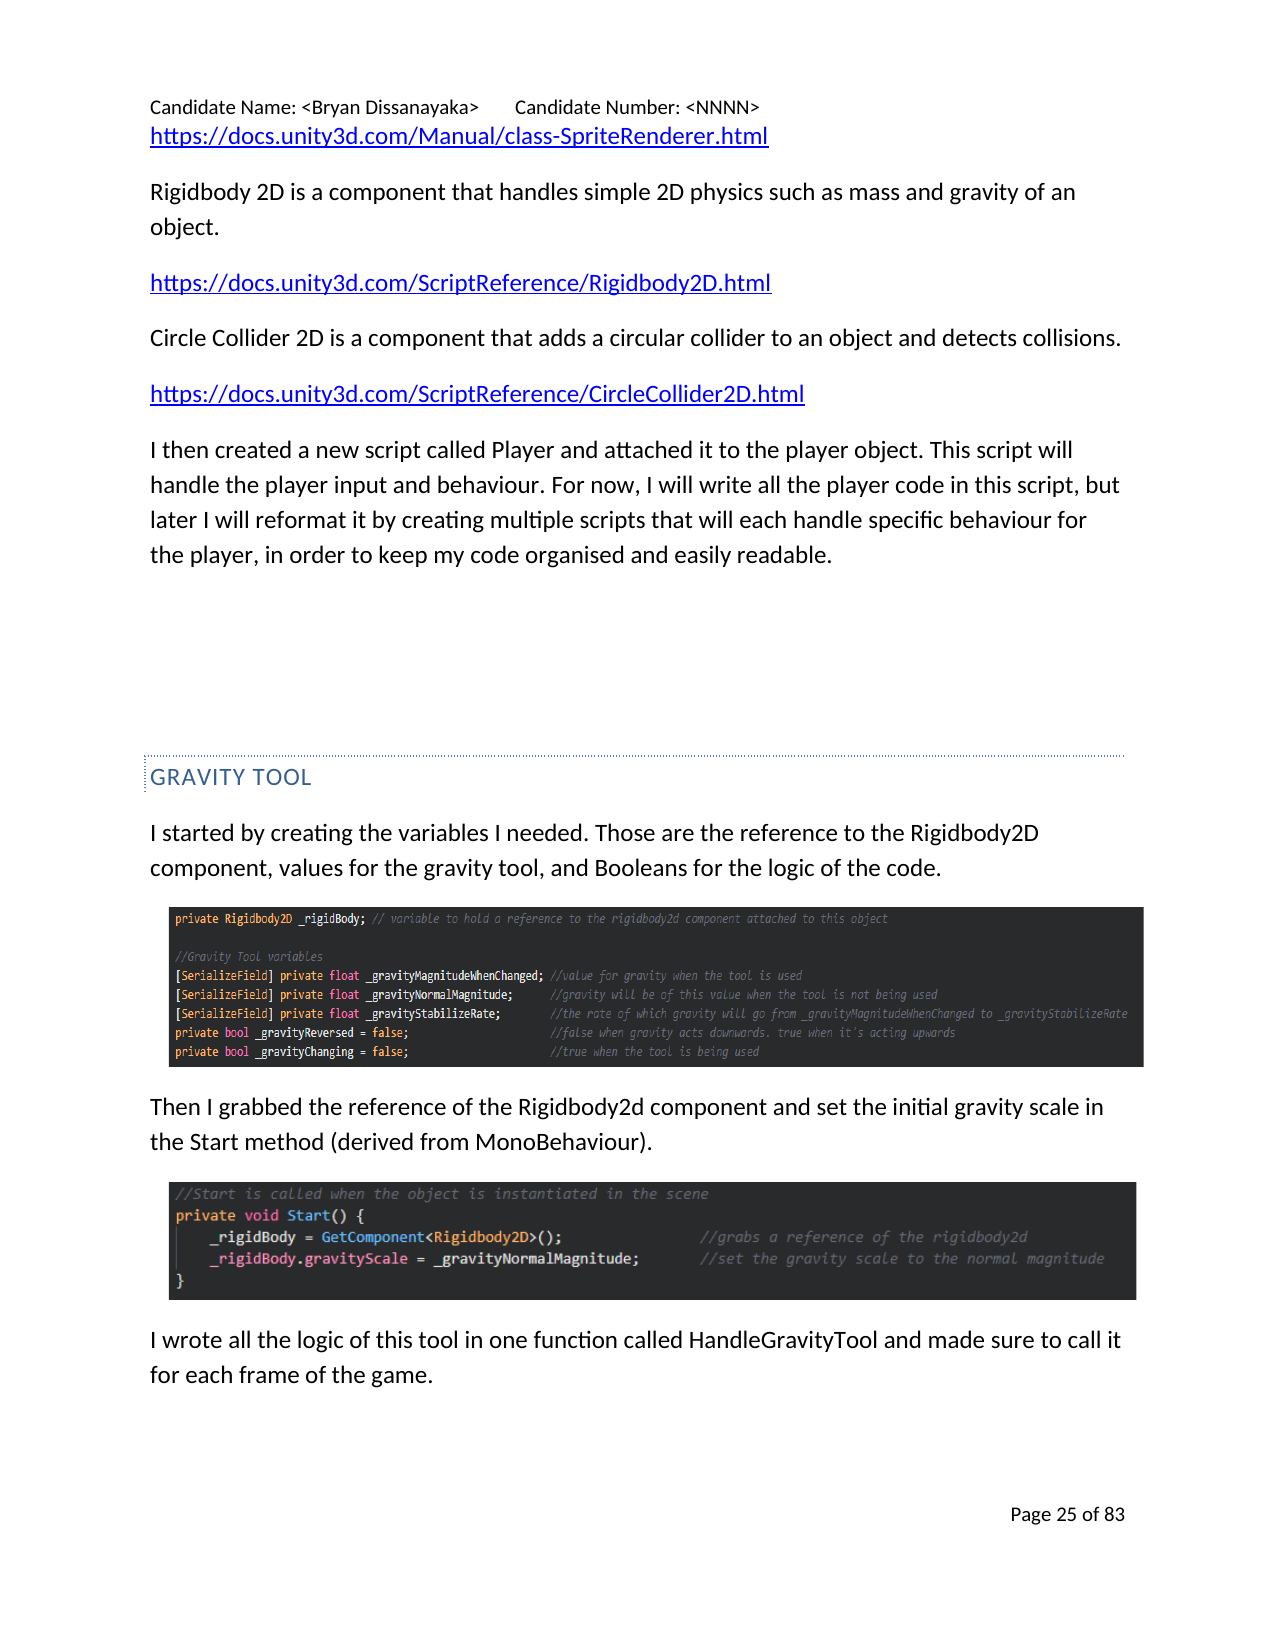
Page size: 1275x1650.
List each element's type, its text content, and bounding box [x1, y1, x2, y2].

text I wrote all the logic of this tool in one function called HandleGravityTool and made sure to call it for each frame of the game. [150, 1324, 1125, 1389]
text https://docs.unity3d.com/Manual/class-SpriteRenderer.html [150, 120, 1125, 151]
text https://docs.unity3d.com/ScriptReference/CircleCollider2D.html [150, 378, 1125, 409]
text Rigidbody 2D is a component that handles simple 2D physics such as mass and gravity of an object. [150, 176, 1125, 241]
subtitle Gravity tool [144, 755, 1125, 792]
text I then created a new script called Player and attached it to the player object. This script will handle the player input and behaviour. For now, I will write all the player code in this script, but later I will reformat it by creating multiple scripts that will each handle specific behaviour for the player, in order to keep my code organised and easily readable. [150, 434, 1125, 570]
text Circle Collider 2D is a component that adds a circular collider to an object and detects collisions. [150, 322, 1125, 353]
text I started by creating the variables I needed. Those are the reference to the Rigidbody2D component, values for the gravity tool, and Booleans for the logic of the code. [150, 817, 1125, 882]
text Then I grabbed the reference of the Rigidbody2d component and set the initial gravity scale in the Start method (derived from MonoBehaviour). [150, 1092, 1125, 1157]
text https://docs.unity3d.com/ScriptReference/Rigidbody2D.html [150, 267, 1125, 297]
